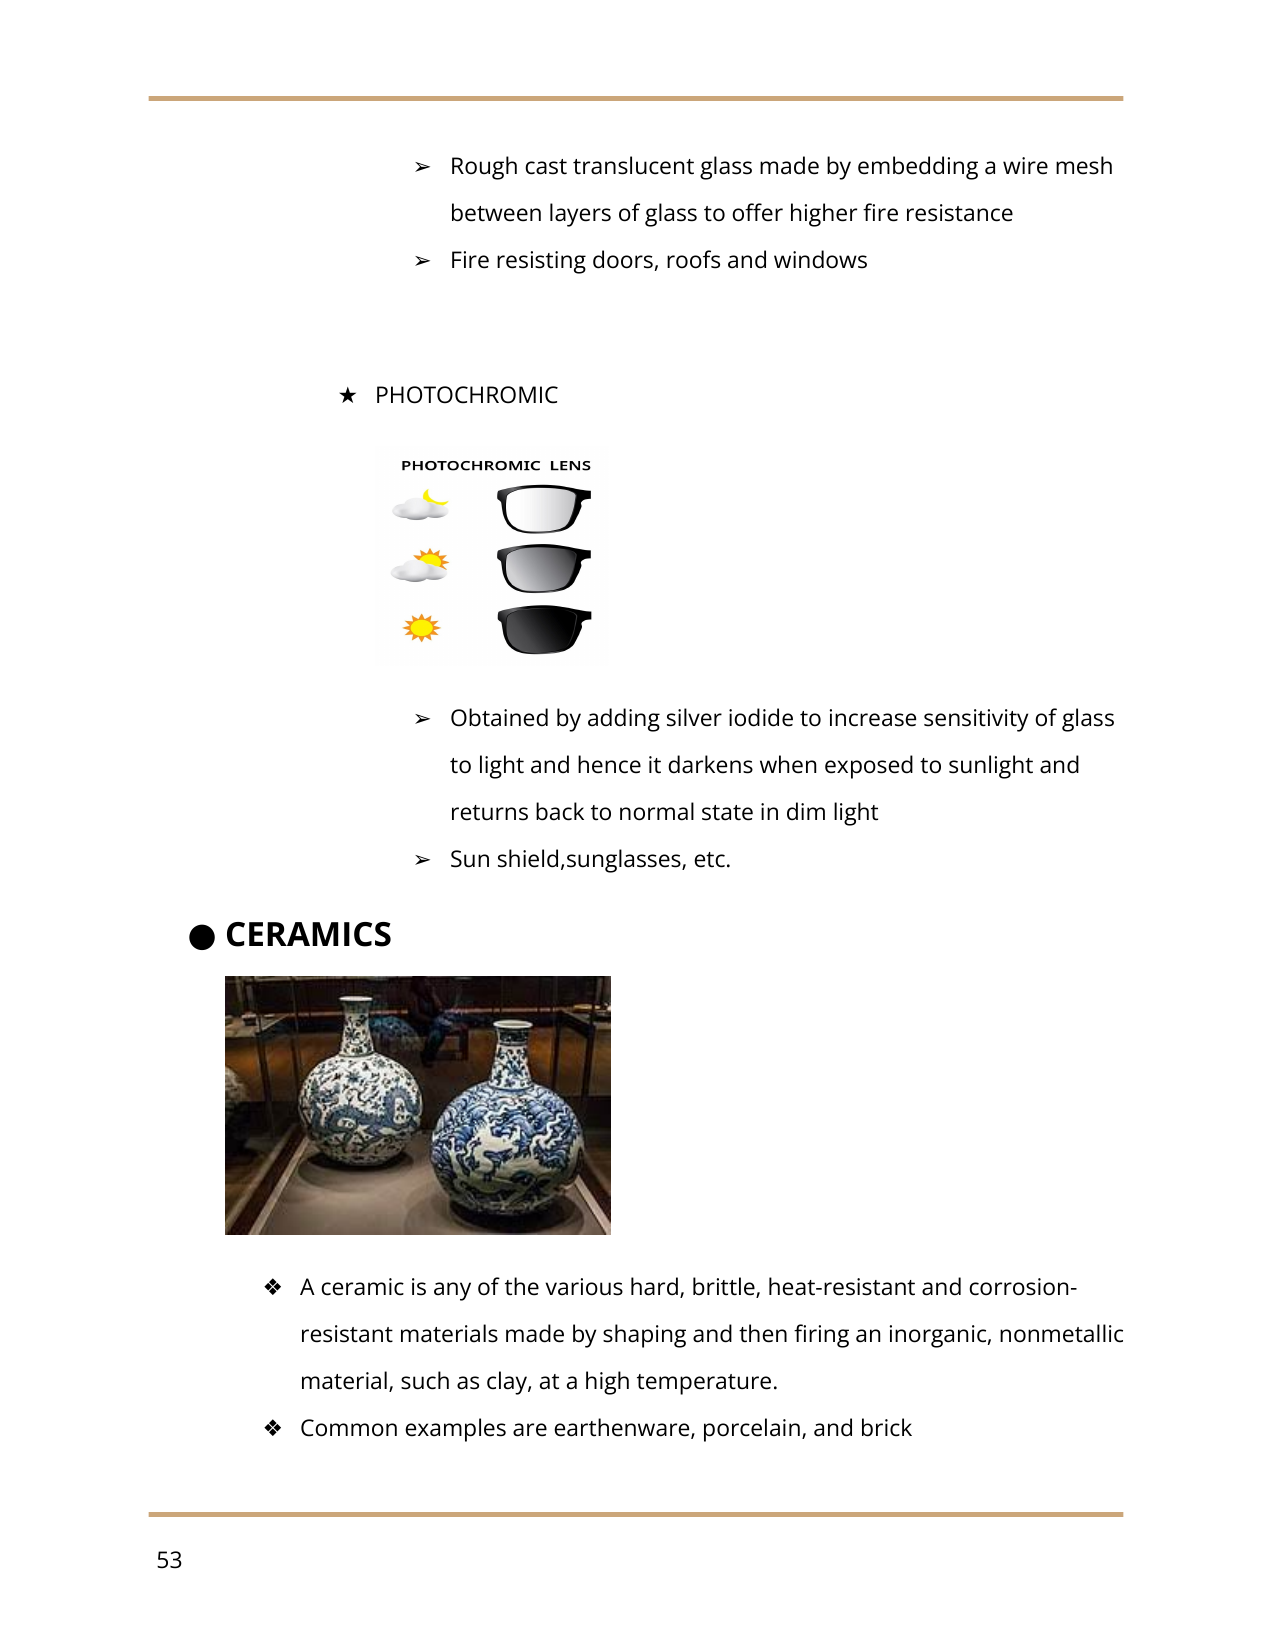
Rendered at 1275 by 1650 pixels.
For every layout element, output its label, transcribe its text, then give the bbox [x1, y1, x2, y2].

picture [225, 976, 611, 1235]
list PHOTOCHROMIC [337, 379, 1125, 410]
list Common examples are earthenware, porcelain, and brick [262, 1412, 1125, 1443]
list Sun shield,sunglasses, etc. [412, 843, 1125, 874]
picture [375, 446, 609, 666]
list Fire resisting doors, roofs and windows [412, 244, 1125, 275]
picture [148, 96, 1124, 101]
list A ceramic is any of the various hard, brittle, heat-resistant and corrosion-resistant materials made by shaping and then firing an inorganic, nonmetallic material, such as clay, at a high temperature. [262, 1271, 1125, 1396]
list Rough cast translucent glass made by embedding a wire mesh between layers of glass to offer higher fire resistance [412, 150, 1125, 228]
picture [148, 1512, 1124, 1517]
list Obtained by adding silver iodide to increase sensitivity of glass to light and hence it darkens when exposed to sunlight and returns back to normal state in dim light [412, 702, 1125, 827]
subtitle CERAMICS [187, 910, 1125, 956]
